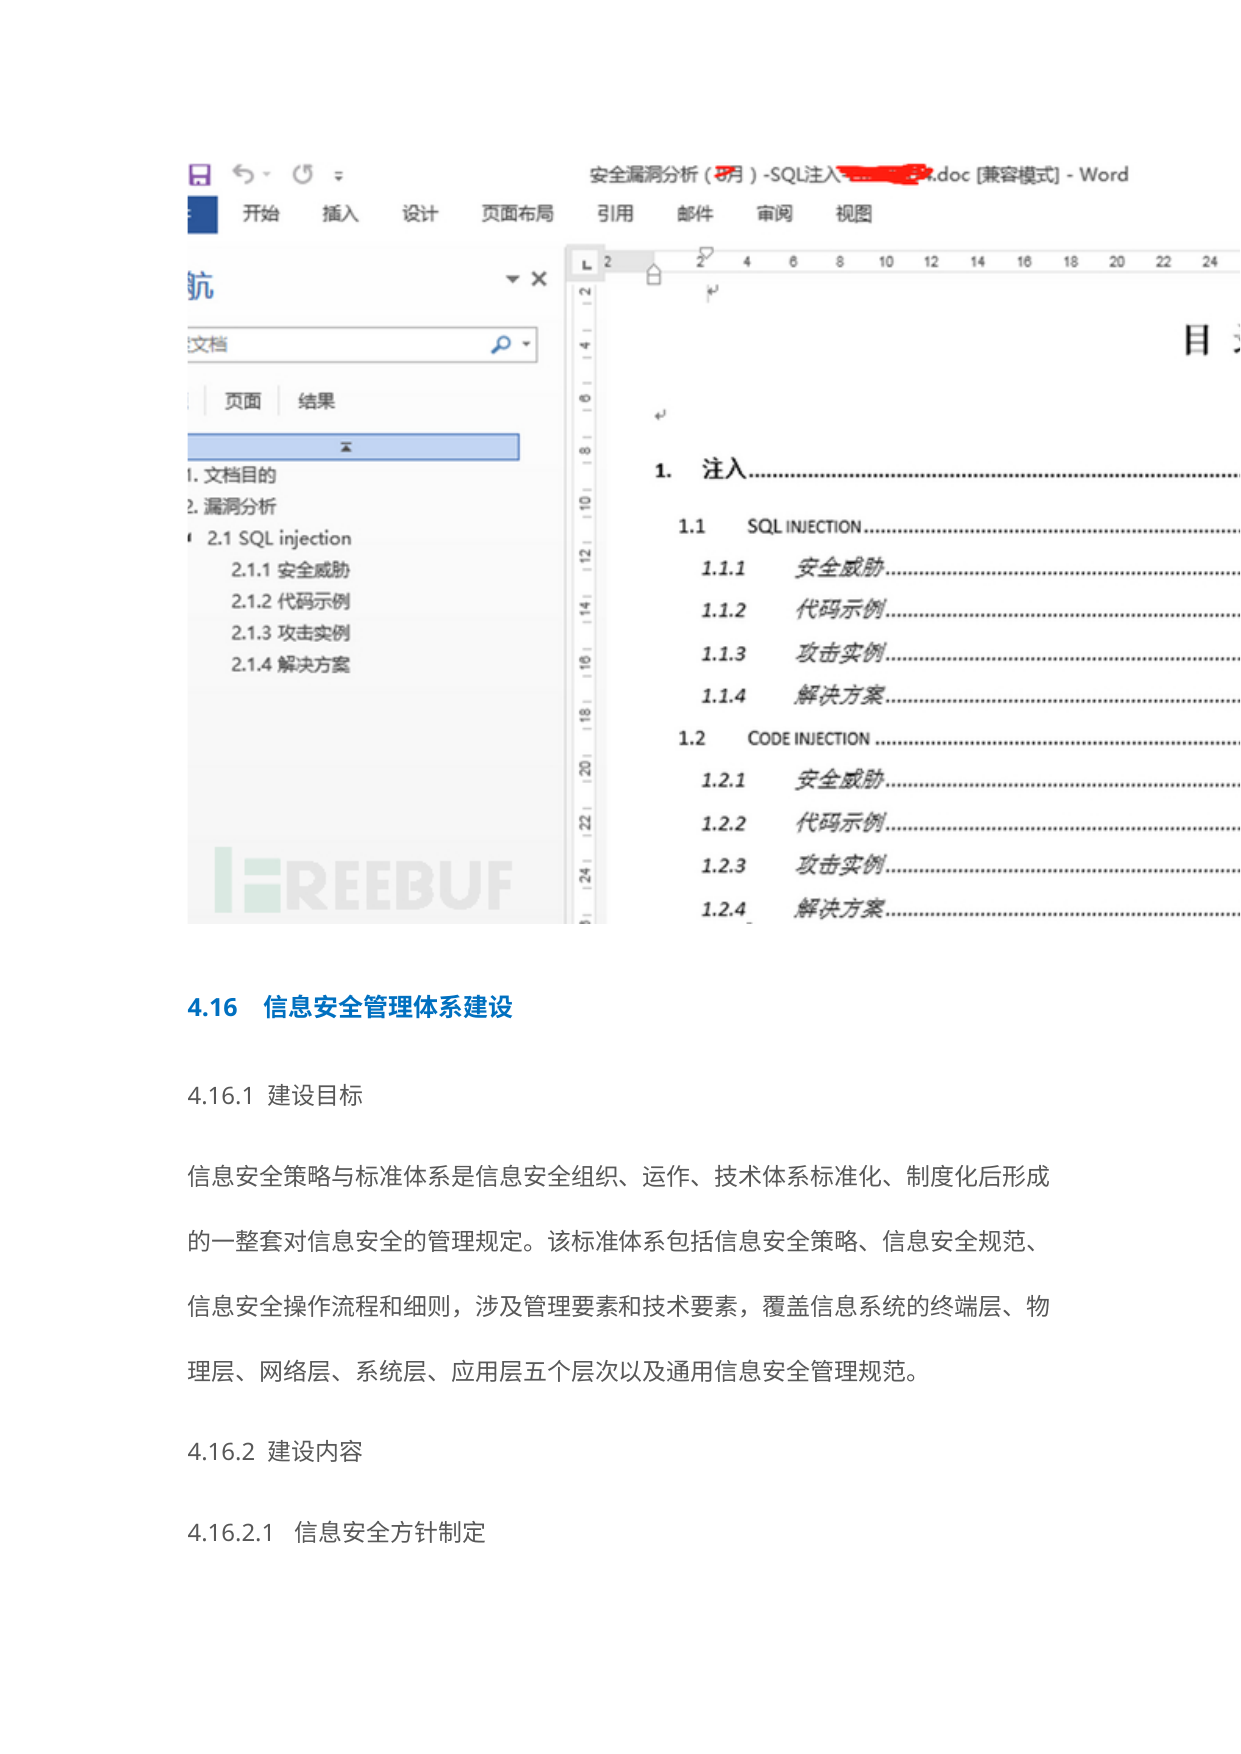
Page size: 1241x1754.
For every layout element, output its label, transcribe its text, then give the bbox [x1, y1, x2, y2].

text 信息安全策略与标准体系是信息安全组织、运作、技术体系标准化、制度化后形成的一整套对信息安全的管理规定。该标准体系包括信息安全策略、信息安全规范、信息安全操作流程和细则，涉及管理要素和技术要素，覆盖信息系统的终端层、物理层、网络层、系统层、应用层五个层次以及通用信息安全管理规范。 [187, 1142, 1053, 1402]
text 4.16.2.1 信息安全方针制定 [187, 1498, 1053, 1563]
text 4.16.2 建设内容 [187, 1418, 1053, 1483]
text 4.16.1 建设目标 [187, 1062, 1053, 1127]
text 4.16 信息安全管理体系建设 [187, 973, 1053, 1038]
picture [187, 162, 1241, 924]
